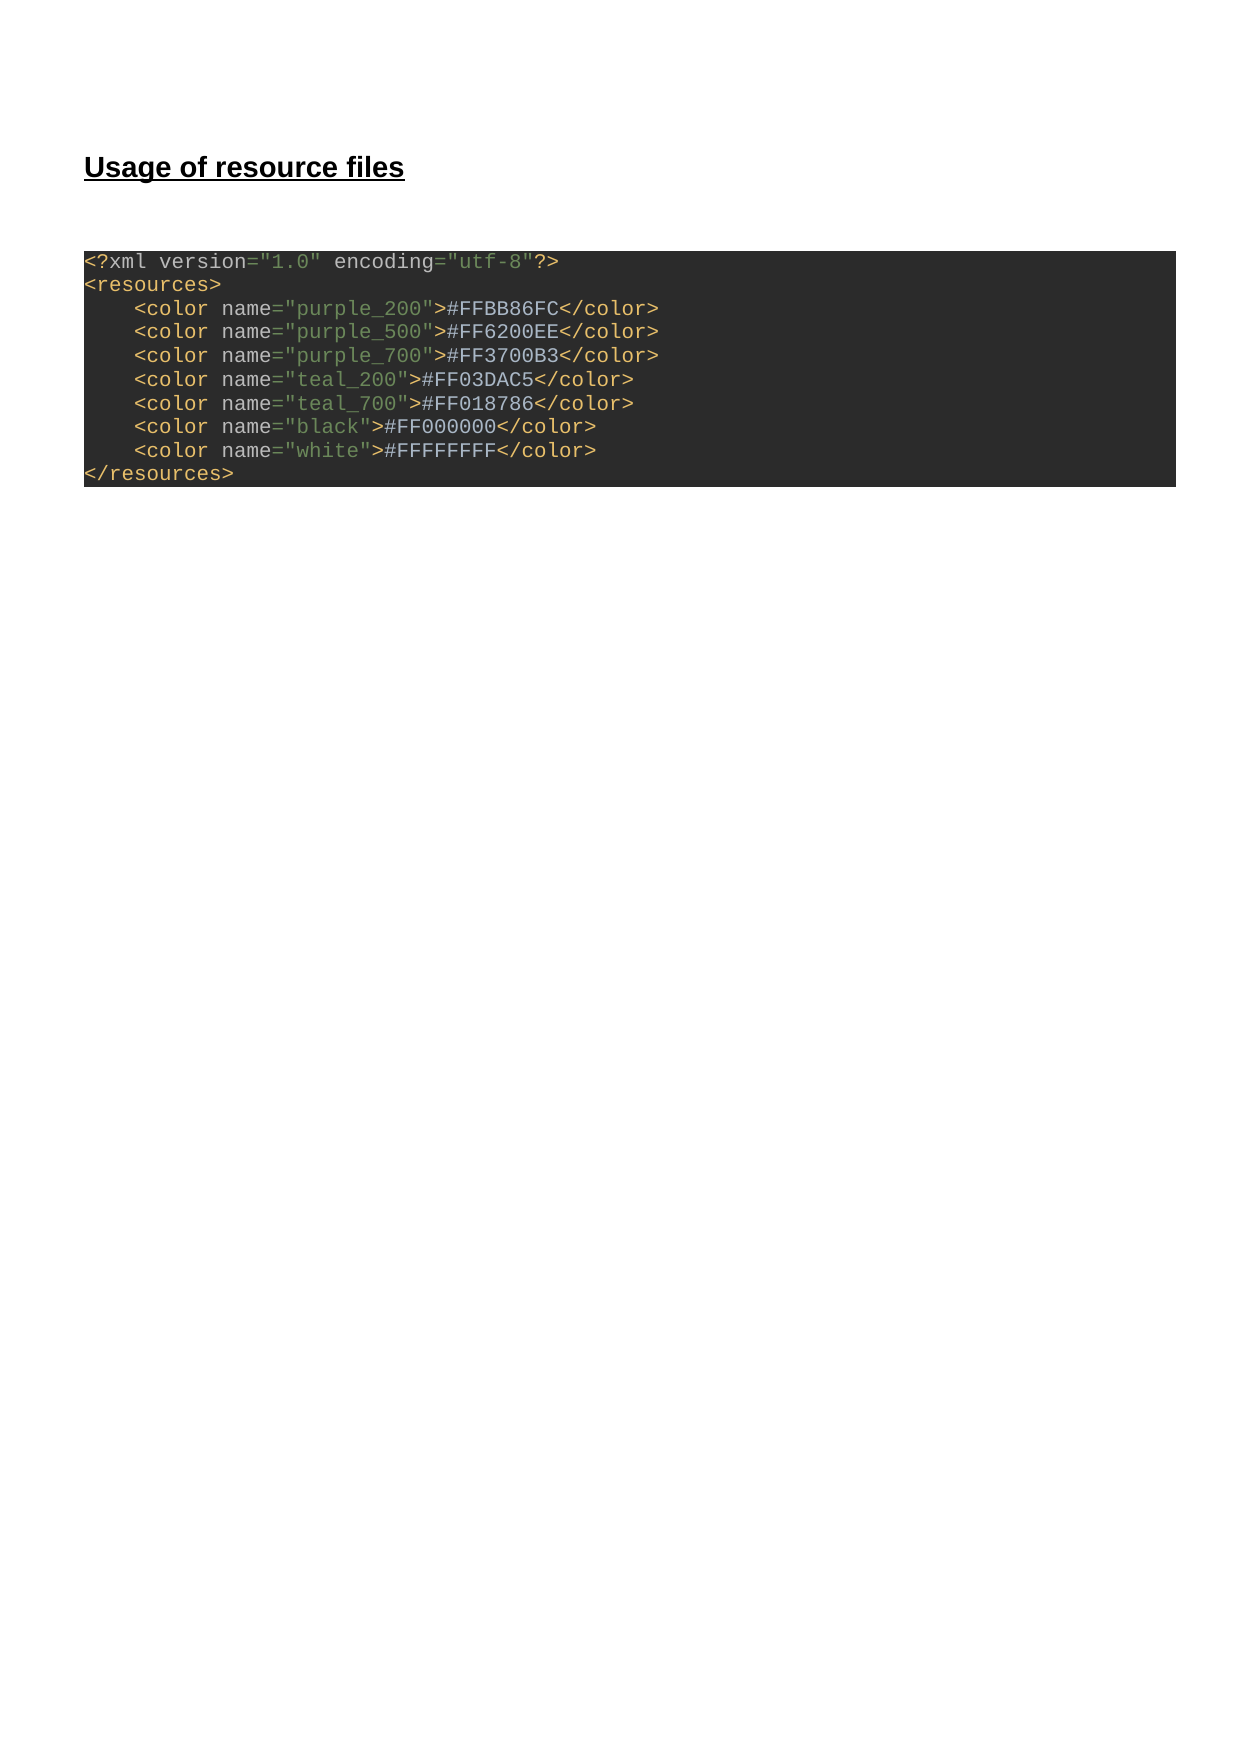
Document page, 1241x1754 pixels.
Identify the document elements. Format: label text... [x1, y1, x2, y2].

text <?xml version="1.0" encoding="utf-8"?> <resources> <color name="purple_200">#FFBB86FC</color> <color name="purple_500">#FF6200EE</color> <color name="purple_700">#FF3700B3</color> <color name="teal_200">#FF03DAC5</color> <color name="teal_700">#FF018786</color> <color name="black">#FF000000</color> <color name="white">#FFFFFFFF</color> </resources> [84, 251, 1176, 487]
list Usage of resource files [84, 150, 1176, 183]
